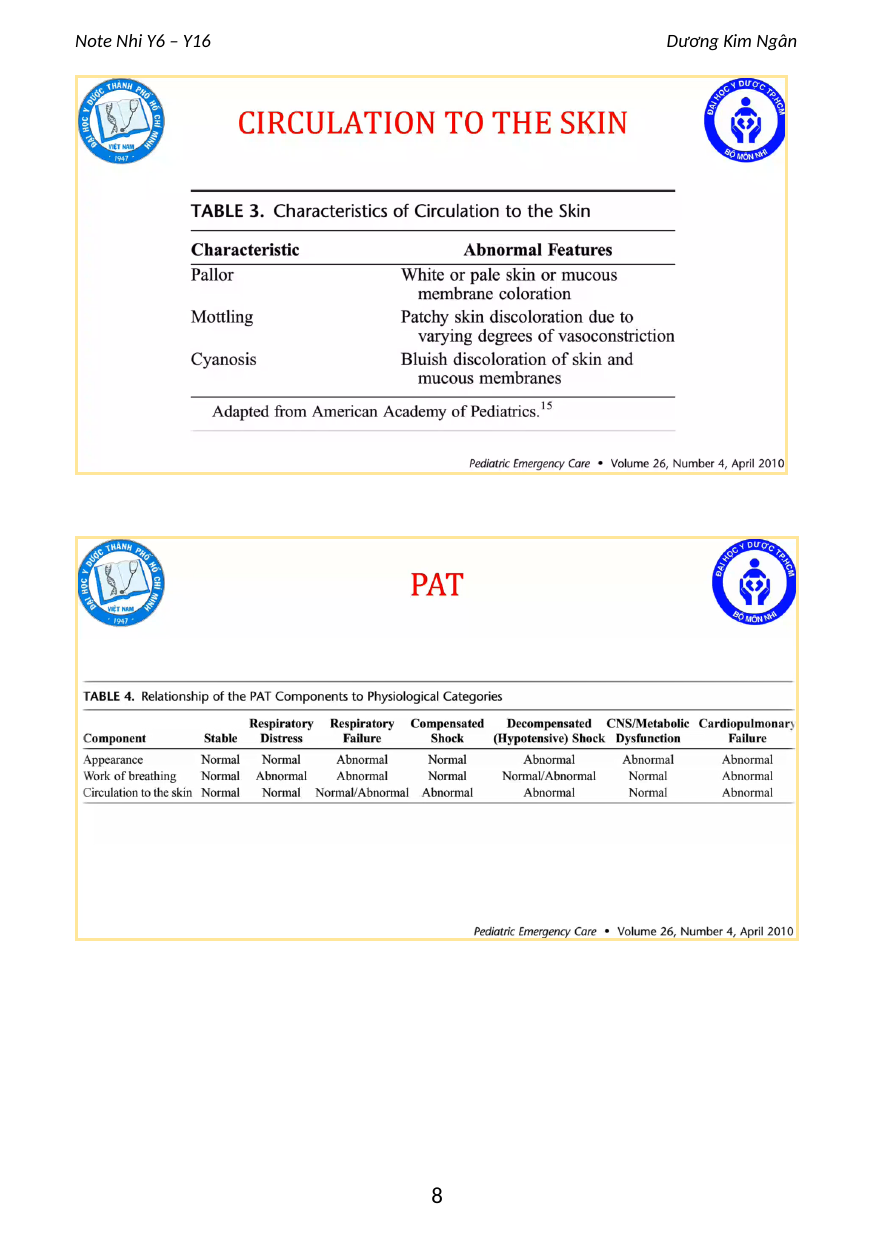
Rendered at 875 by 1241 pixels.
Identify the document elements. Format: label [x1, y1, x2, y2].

picture [78, 539, 796, 938]
picture [78, 78, 785, 472]
